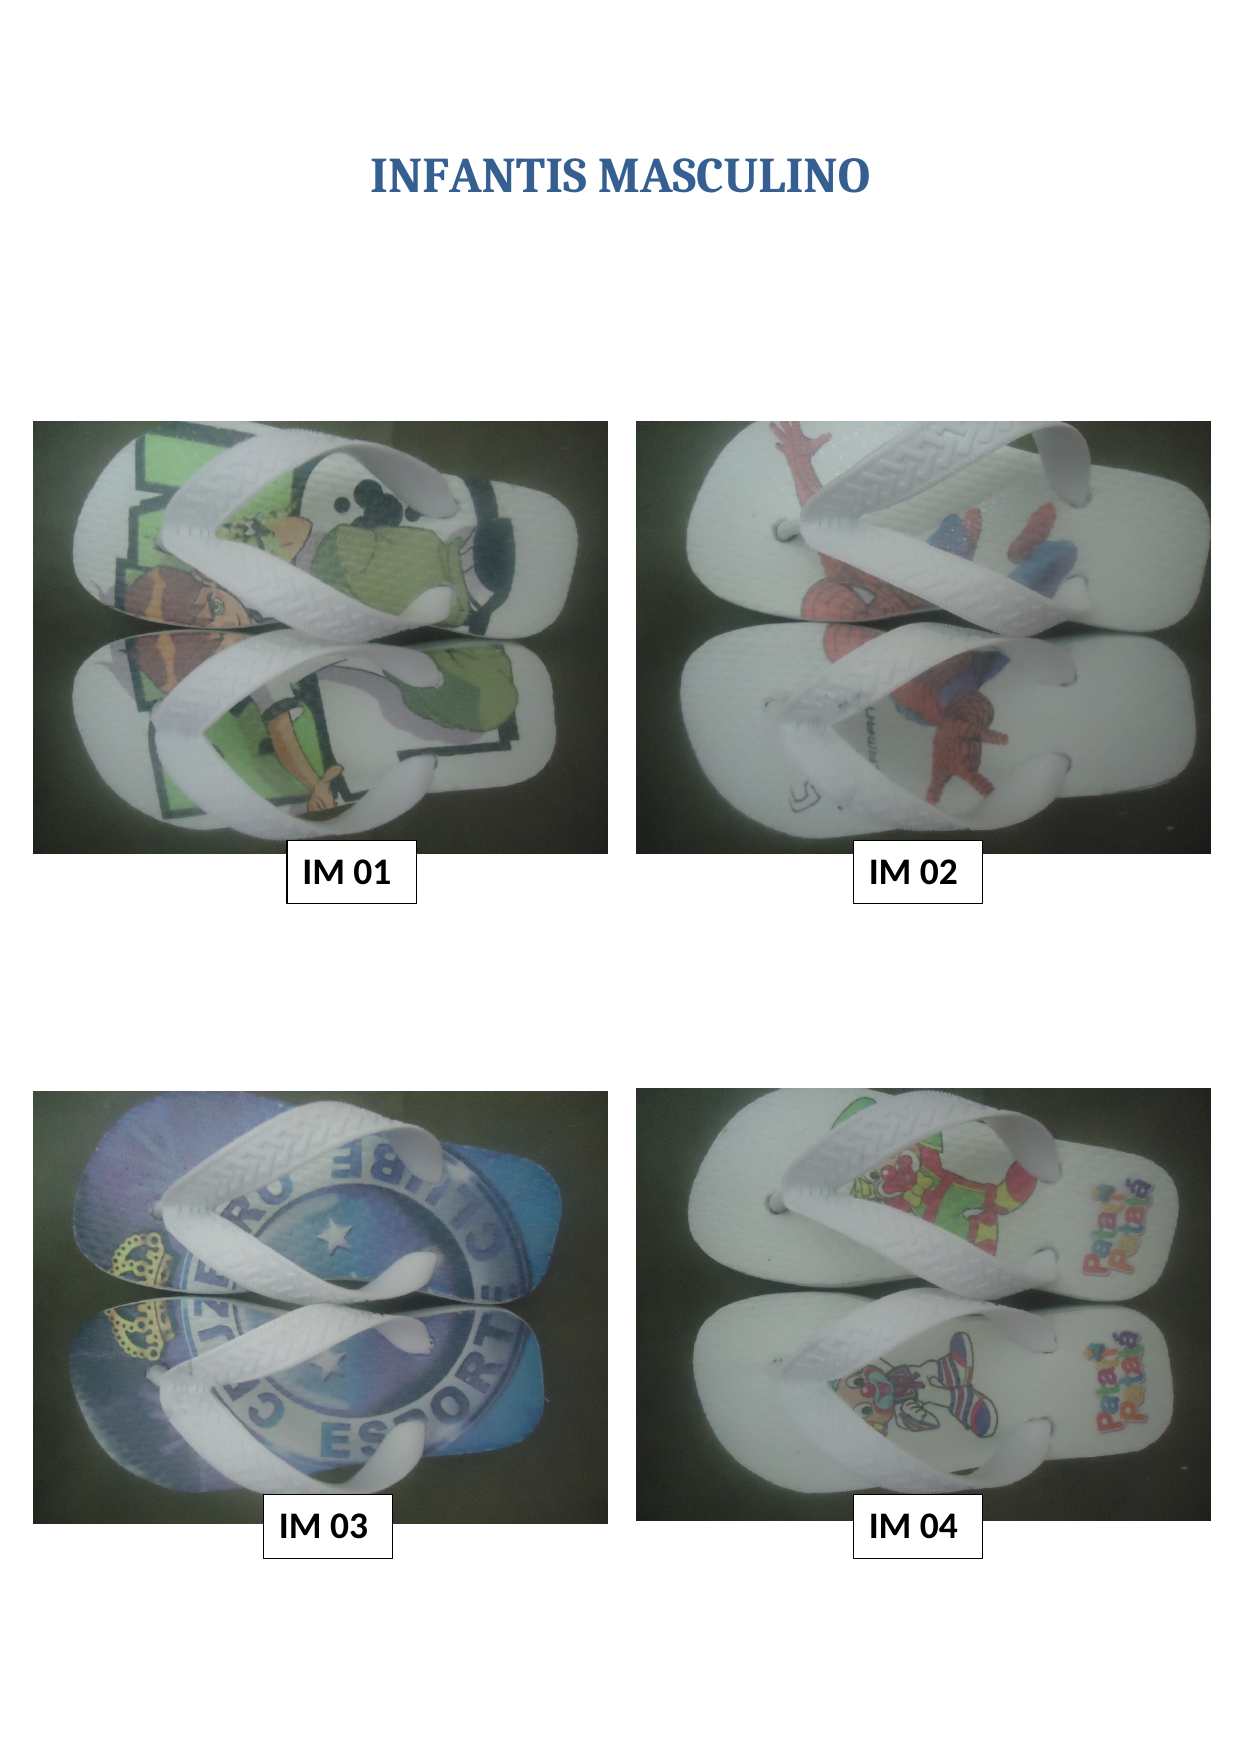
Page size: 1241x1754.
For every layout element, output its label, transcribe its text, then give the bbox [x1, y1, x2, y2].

picture [636, 1088, 1211, 1521]
picture [636, 421, 1211, 854]
text INFANTIS MASCULINO [177, 148, 1063, 205]
picture [33, 421, 608, 854]
picture [33, 1091, 608, 1524]
